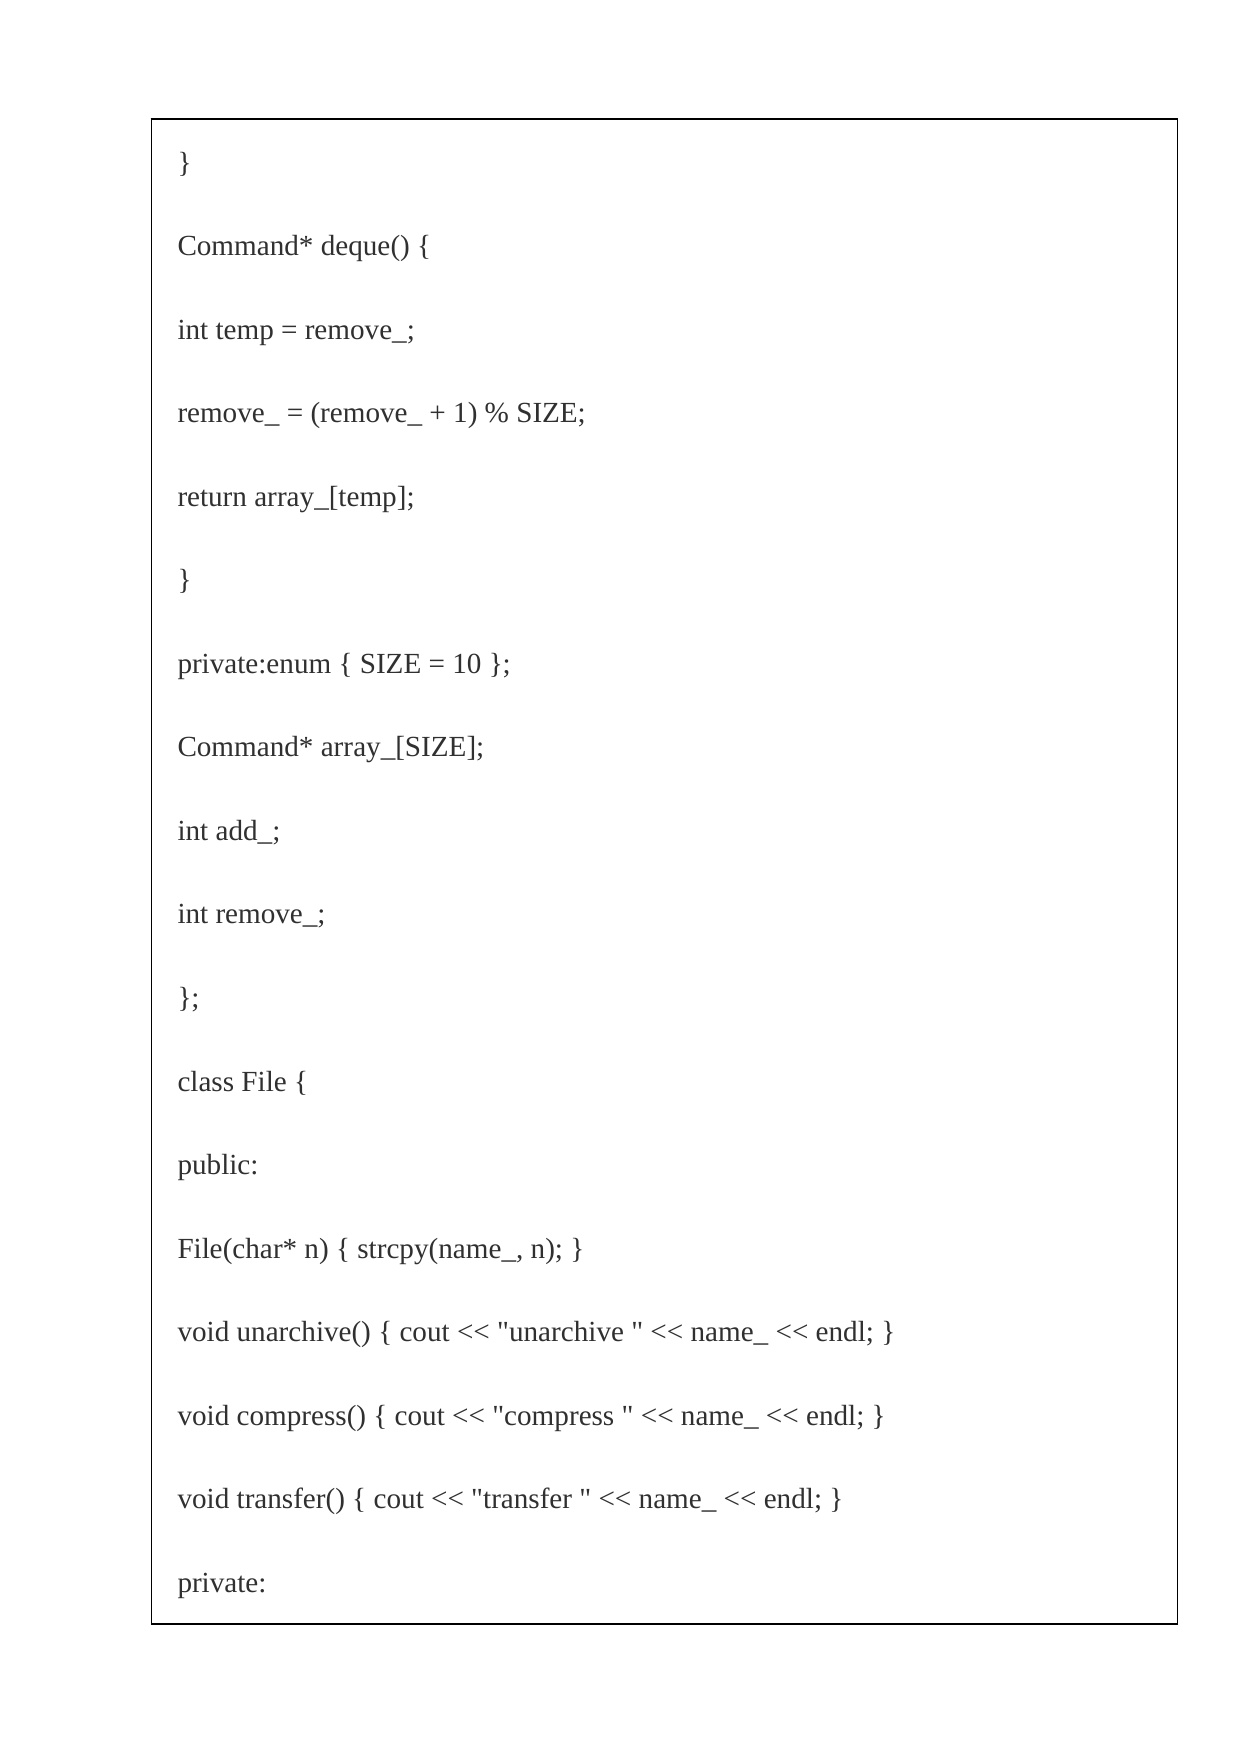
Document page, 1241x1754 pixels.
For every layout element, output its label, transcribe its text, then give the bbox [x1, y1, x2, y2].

text int temp = remove_; [152, 285, 1177, 345]
text } [152, 536, 1177, 596]
text File(char* n) { strcpy(name_, n); } [152, 1204, 1177, 1264]
text return array_[temp]; [152, 452, 1177, 512]
text remove_ = (remove_ + 1) % SIZE; [152, 369, 1177, 429]
text void unarchive() { cout << "unarchive " << name_ << endl; } [152, 1288, 1177, 1348]
text void compress() { cout << "compress " << name_ << endl; } [152, 1371, 1177, 1431]
text int remove_; [152, 870, 1177, 930]
text }; [152, 953, 1177, 1014]
text private:enum { SIZE = 10 }; [152, 619, 1177, 679]
text int add_; [152, 786, 1177, 847]
text Command* deque() { [152, 202, 1177, 262]
text } [152, 120, 1177, 178]
text class File { [152, 1037, 1177, 1097]
text public: [152, 1121, 1177, 1181]
text void transfer() { cout << "transfer " << name_ << endl; } [152, 1455, 1177, 1515]
text private: [152, 1538, 1177, 1623]
text Command* array_[SIZE]; [152, 703, 1177, 763]
